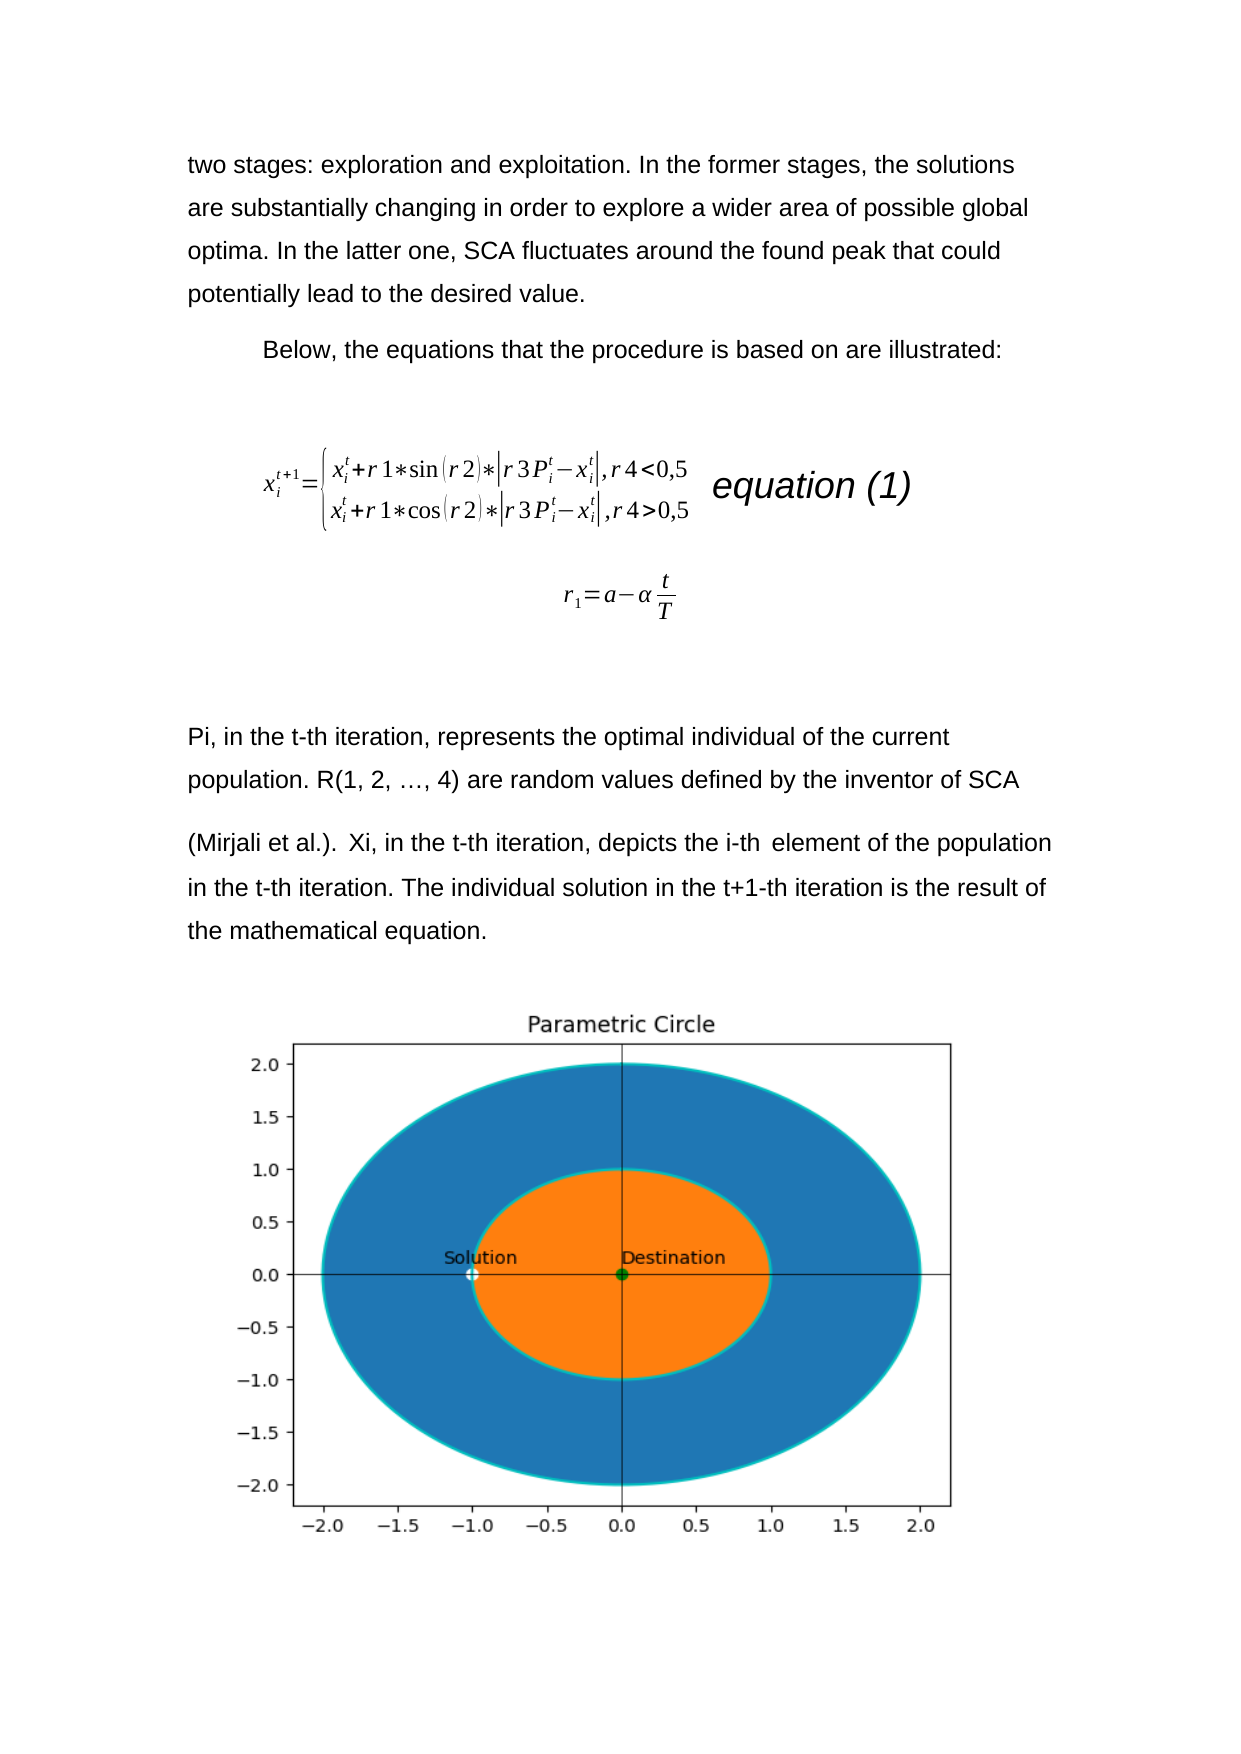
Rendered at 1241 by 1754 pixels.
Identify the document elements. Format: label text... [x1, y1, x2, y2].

text Pi, in the t-th iteration, represents the optimal individual of the current population. R(1, 2, …, 4) are random values defined by the inventor of SCA (Mirjali et al.). Xi, in the t-th iteration, depicts the i-th element of the population in the t-th iteration. The individual solution in the t+1-th iteration is the result of the mathematical equation. [187, 722, 1053, 945]
text equation (1) [187, 446, 1053, 532]
text Below, the equations that the procedure is based on are illustrated: [187, 335, 1053, 364]
picture [187, 972, 1035, 1572]
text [187, 150, 1053, 308]
